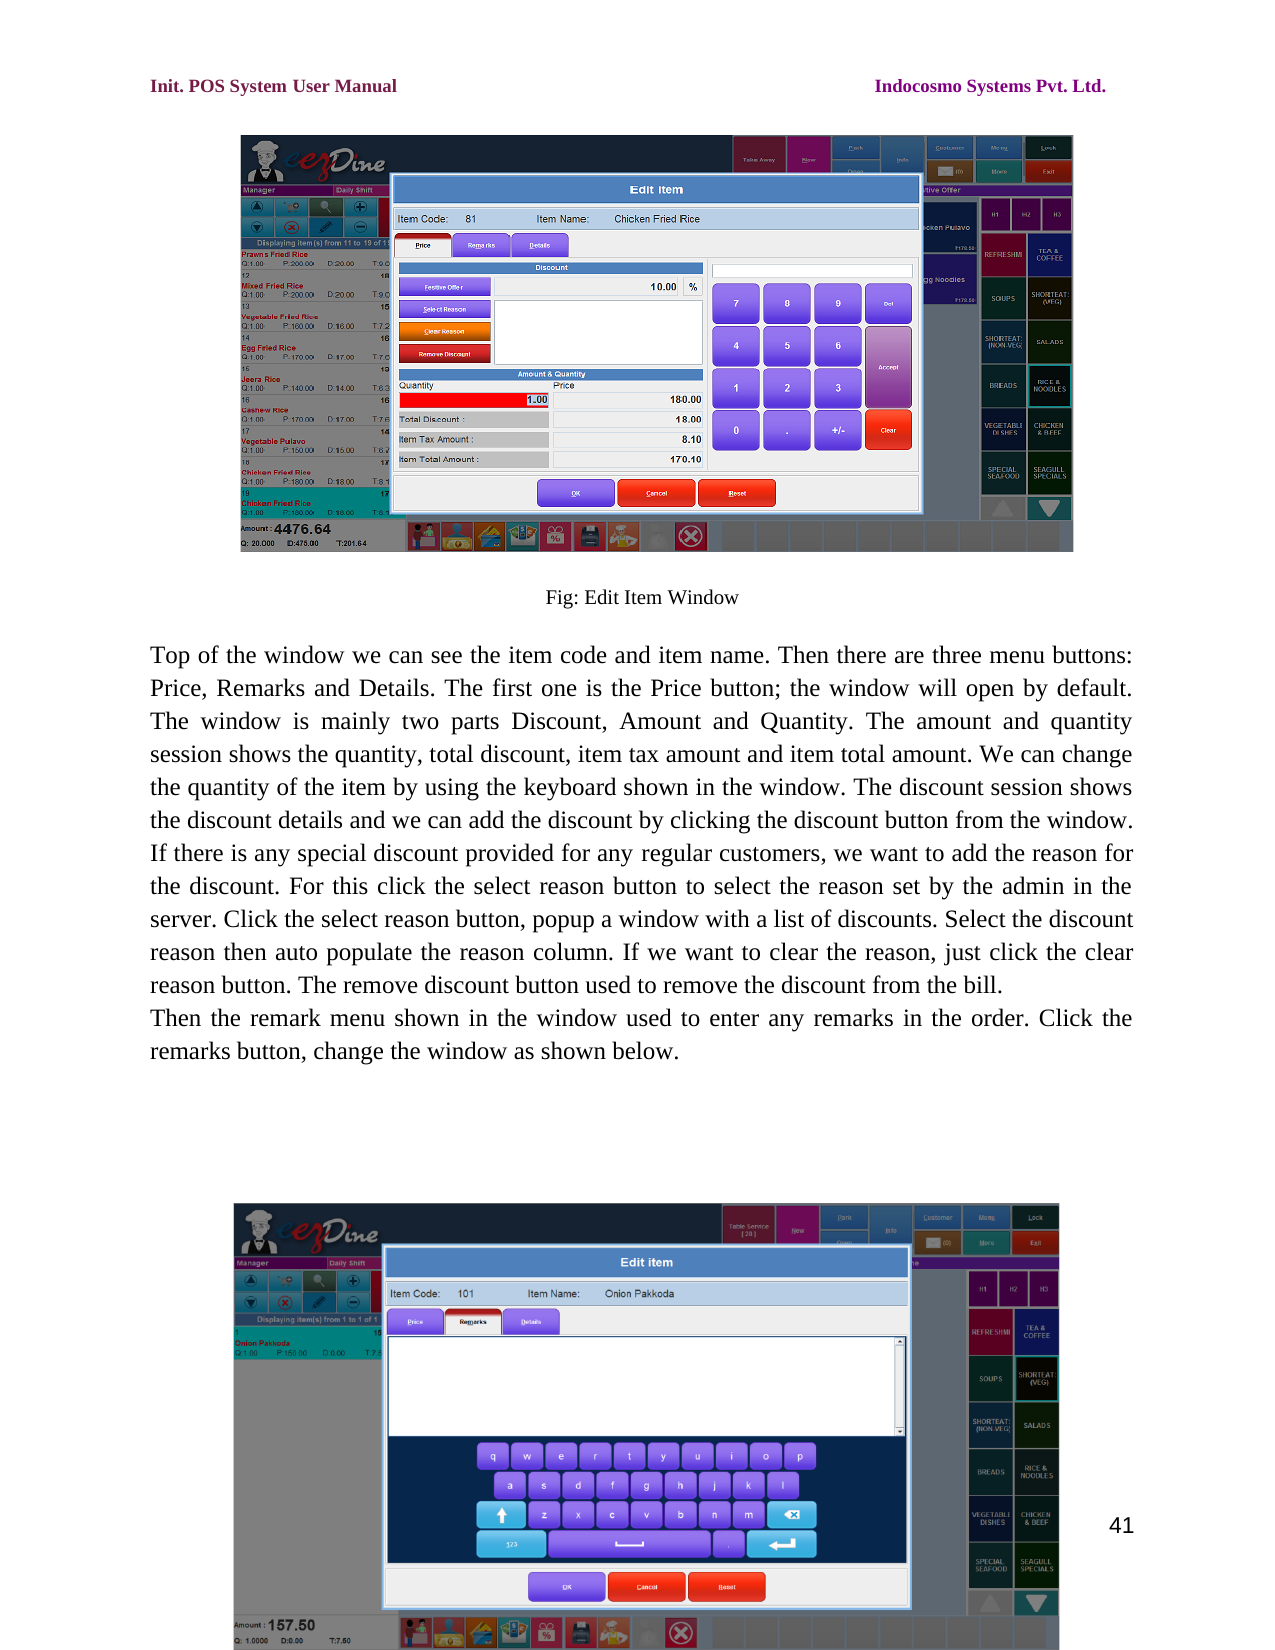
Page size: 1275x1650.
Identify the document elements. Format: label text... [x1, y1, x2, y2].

picture [233, 1203, 1060, 1650]
picture [240, 135, 1074, 552]
text Fig: Edit Item Window [150, 585, 1134, 609]
text Then the remark menu shown in the window used to enter any remarks in the order. Click the remarks button, change the window as shown below. [150, 1003, 1134, 1065]
text Top of the window we can see the item code and item name. Then there are three menu buttons: Price, Remarks and Details. The first one is the Price button; the window will open by default. The window is mainly two parts Discount, Amount and Quantity. The amount and quantity session shows the quantity, total discount, item tax amount and item total amount. We can change the quantity of the item by using the keyboard shown in the window. The discount session shows the discount details and we can add the discount by clicking the discount button from the window. If there is any special discount provided for any regular customers, we want to add the reason for the discount. For this click the select reason button to select the reason set by the admin in the server. Click the select reason button, popup a window with a list of discounts. Select the discount reason then auto populate the reason column. If we want to clear the reason, just click the clear reason button. The remove discount button used to remove the discount from the bill. [150, 640, 1134, 999]
